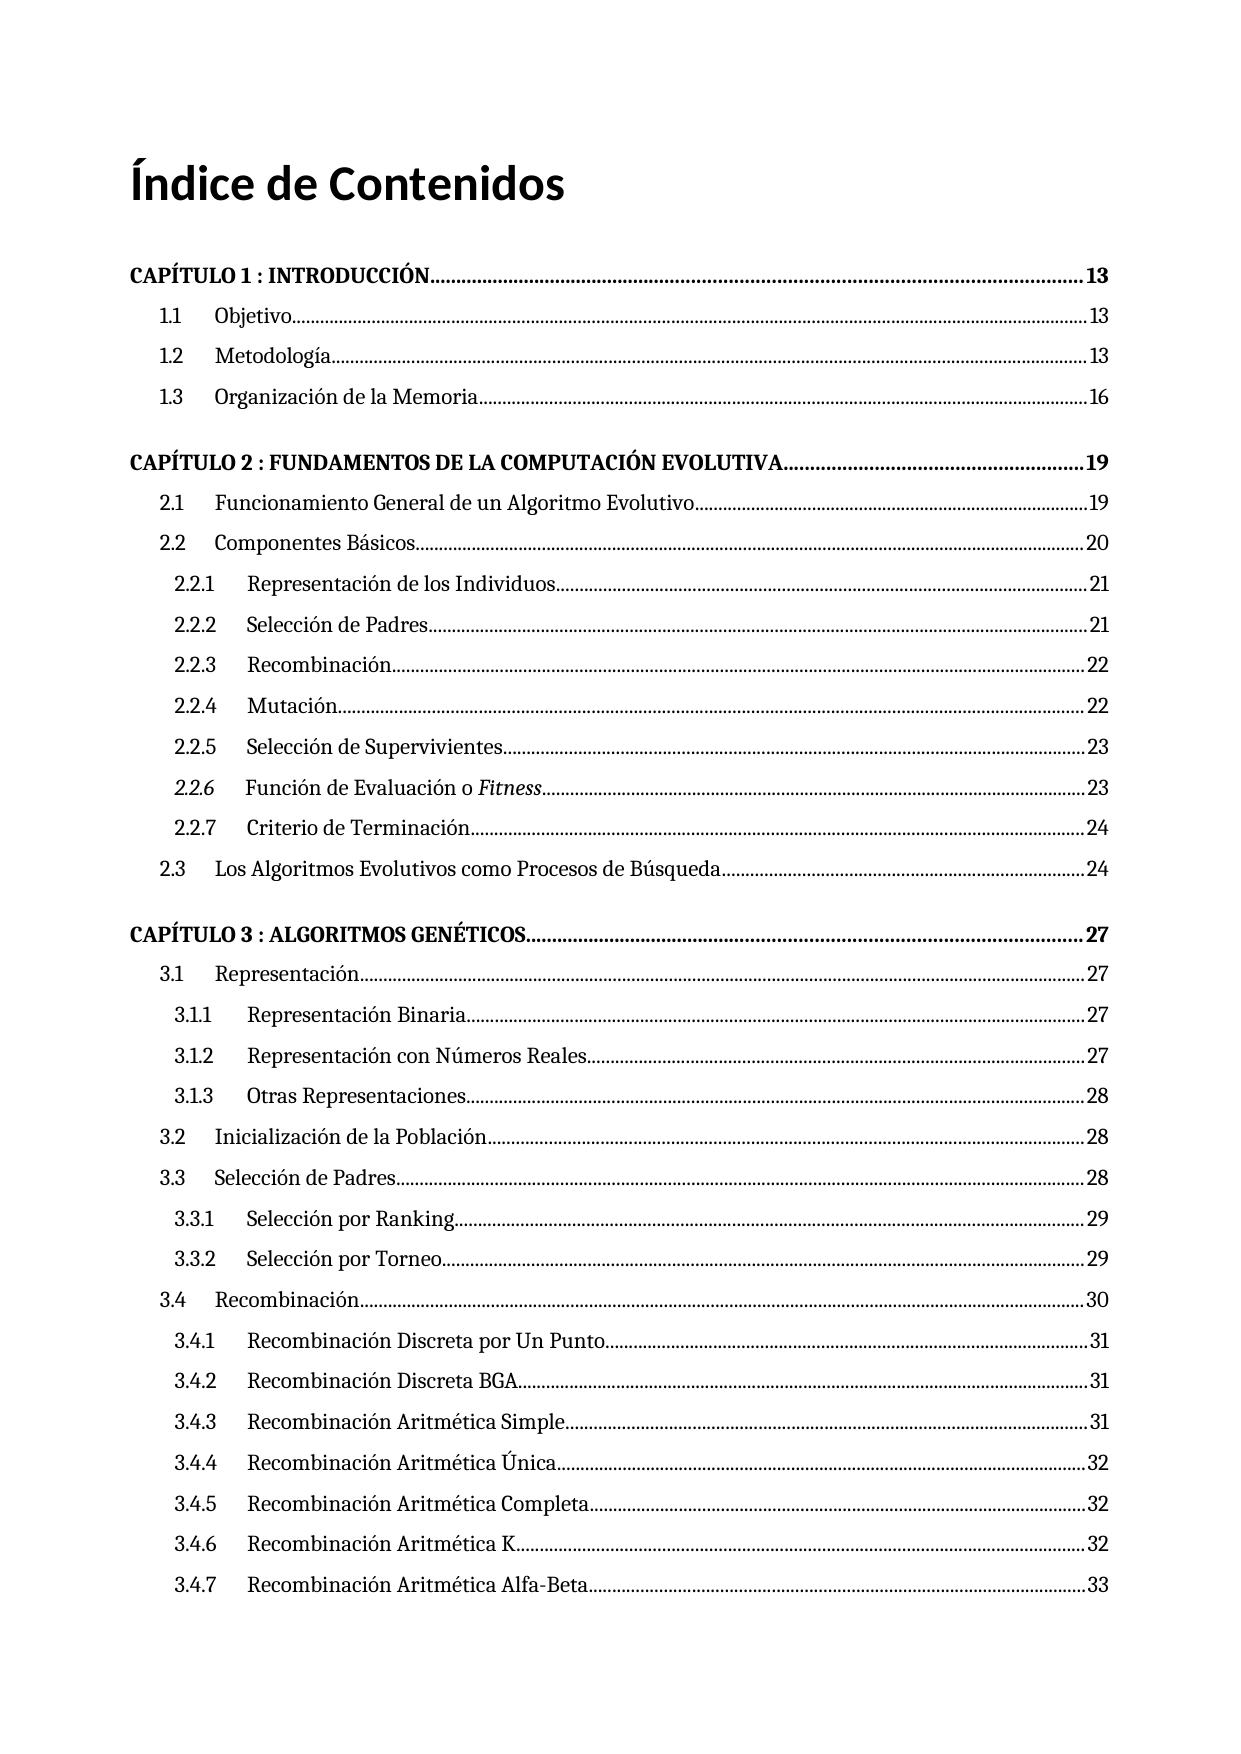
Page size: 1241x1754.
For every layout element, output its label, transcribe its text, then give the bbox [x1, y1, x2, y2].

text 3.4.2 Recombinación Discreta BGA 31 [174, 1368, 1110, 1395]
text 3.4.6 Recombinación Aritmética K 32 [174, 1531, 1110, 1558]
text 2.2.5 Selección de Supervivientes 23 [174, 734, 1110, 760]
text 2.2.4 Mutación 22 [174, 693, 1110, 719]
text 3.4.3 Recombinación Aritmética Simple 31 [174, 1409, 1110, 1435]
text 3.1 Representación 27 [155, 961, 1110, 987]
text 2.1 Funcionamiento General de un Algoritmo Evolutivo 19 [155, 489, 1110, 516]
text 2.2.6 Función de Evaluación o Fitness 23 [174, 774, 1110, 801]
text 3.3 Selección de Padres 28 [155, 1165, 1110, 1191]
text 3.4.4 Recombinación Aritmética Única 32 [174, 1450, 1110, 1476]
text Capítulo 2 : Fundamentos de la Computación Evolutiva 19 [130, 450, 1110, 476]
subtitle Índice de Contenidos [130, 152, 1110, 213]
text 2.2 Componentes Básicos 20 [155, 530, 1110, 556]
text 3.1.1 Representación Binaria 27 [174, 1002, 1110, 1028]
text 3.4.1 Recombinación Discreta por Un Punto 31 [174, 1328, 1110, 1354]
text 3.4 Recombinación 30 [155, 1287, 1110, 1313]
text 2.2.7 Criterio de Terminación 24 [174, 815, 1110, 841]
text 2.3 Los Algoritmos Evolutivos como Procesos de Búsqueda 24 [155, 856, 1110, 882]
text 1.1 Objetivo 13 [155, 303, 1110, 329]
text 1.2 Metodología 13 [155, 343, 1110, 370]
text 2.2.2 Selección de Padres 21 [174, 611, 1110, 638]
text 3.3.2 Selección por Torneo 29 [174, 1246, 1110, 1272]
text 3.1.3 Otras Representaciones 28 [174, 1083, 1110, 1109]
text Capítulo 3 : Algoritmos Genéticos 27 [130, 922, 1110, 948]
text 2.2.1 Representación de los Individuos 21 [174, 571, 1110, 597]
text Capítulo 1 : Introducción 13 [130, 263, 1110, 289]
text 3.4.7 Recombinación Aritmética Alfa-Beta 33 [174, 1572, 1110, 1598]
text 1.3 Organización de la Memoria 16 [155, 384, 1110, 410]
text 3.2 Inicialización de la Población 28 [155, 1124, 1110, 1150]
text 3.4.5 Recombinación Aritmética Completa 32 [174, 1491, 1110, 1517]
text 3.3.1 Selección por Ranking 29 [174, 1205, 1110, 1232]
text 3.1.2 Representación con Números Reales 27 [174, 1042, 1110, 1069]
text 2.2.3 Recombinación 22 [174, 652, 1110, 678]
